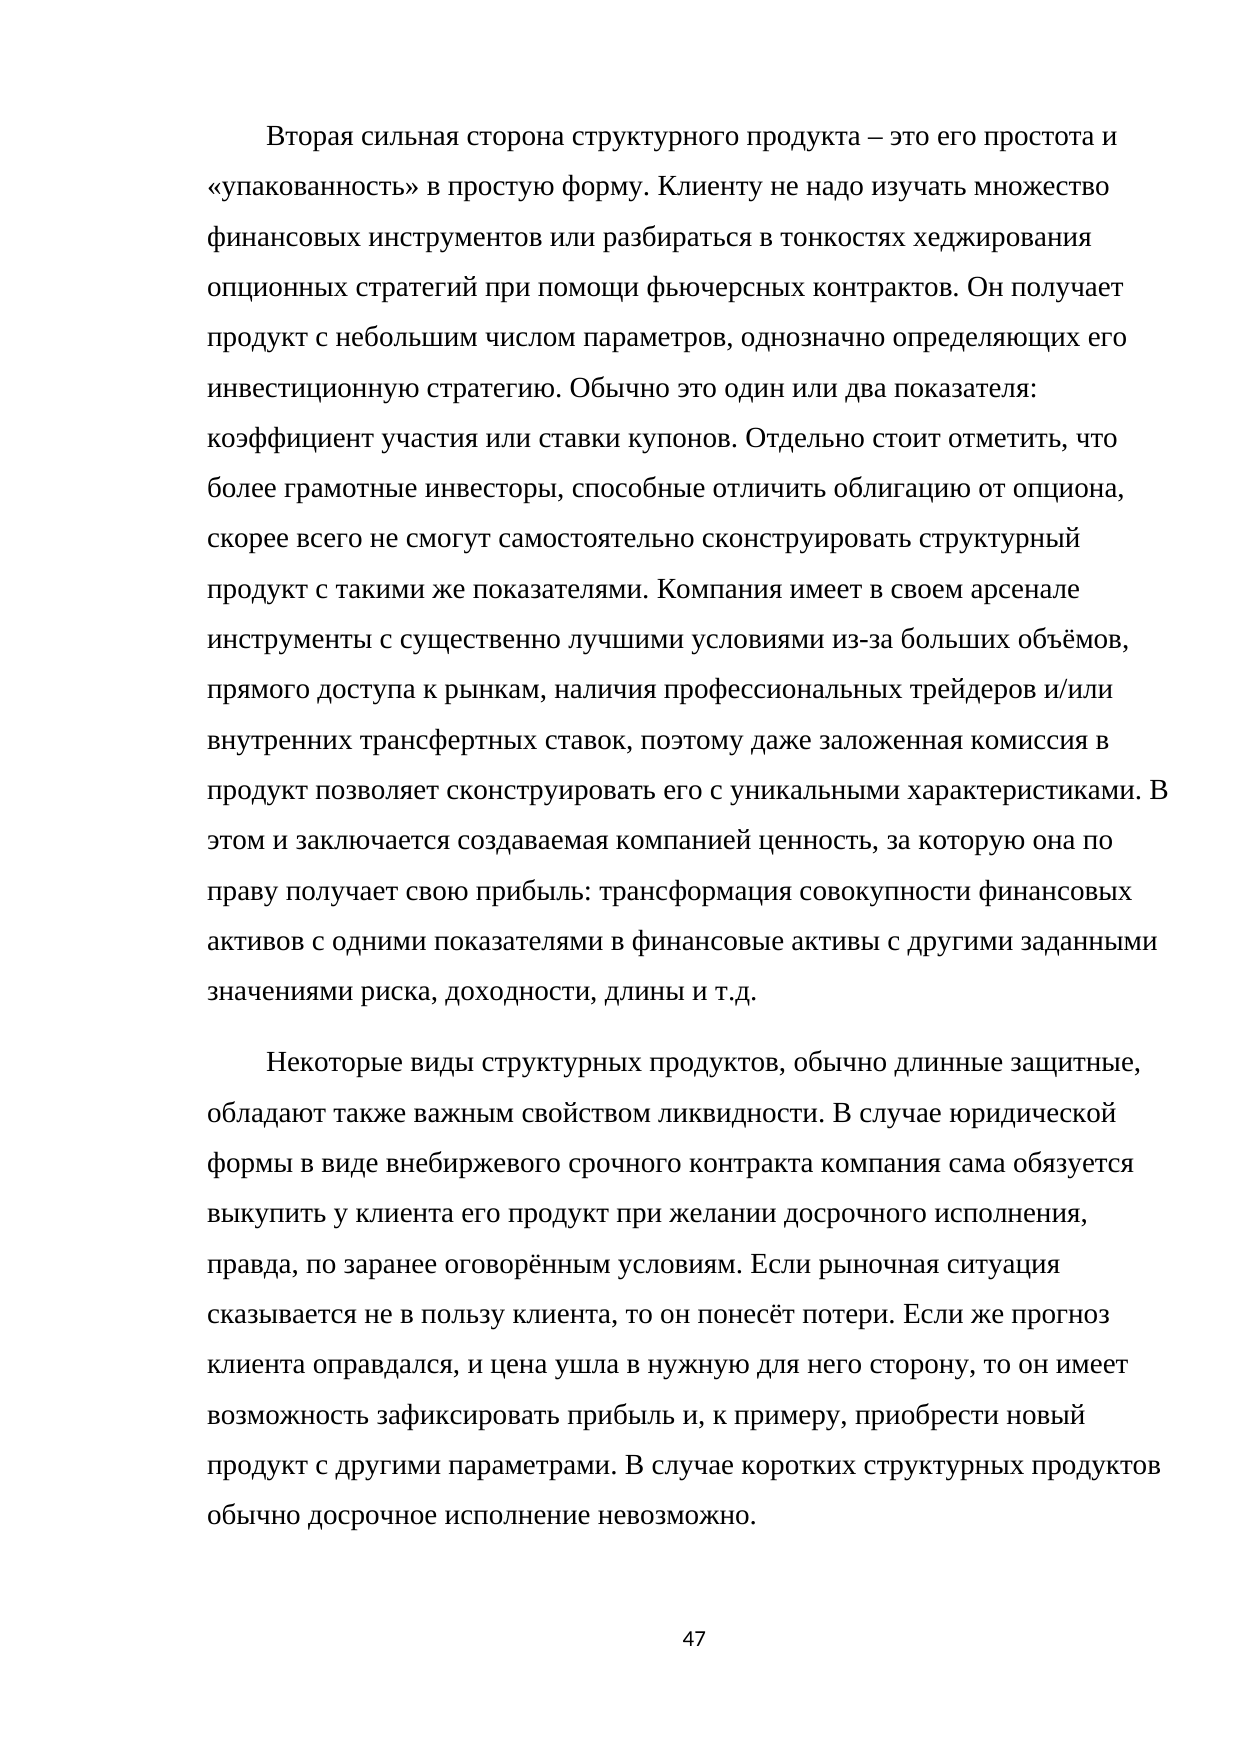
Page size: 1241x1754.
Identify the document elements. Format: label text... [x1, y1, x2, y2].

text Вторая сильная сторона структурного продукта – это его простота и «упакованность» в простую форму. Клиенту не надо изучать множество финансовых инструментов или разбираться в тонкостях хеджирования опционных стратегий при помощи фьючерсных контрактов. Он получает продукт с небольшим числом параметров, однозначно определяющих его инвестиционную стратегию. Обычно это один или два показателя: коэффициент участия или ставки купонов. Отдельно стоит отметить, что более грамотные инвесторы, способные отличить облигацию от опциона, скорее всего не смогут самостоятельно сконструировать структурный продукт с такими же показателями. Компания имеет в своем арсенале инструменты с существенно лучшими условиями из-за больших объёмов, прямого доступа к рынкам, наличия профессиональных трейдеров и/или внутренних трансфертных ставок, поэтому даже заложенная комиссия в продукт позволяет сконструировать его с уникальными характеристиками. В этом и заключается создаваемая компанией ценность, за которую она по праву получает свою прибыль: трансформация совокупности финансовых активов с одними показателями в финансовые активы с другими заданными значениями риска, доходности, длины и т.д. [207, 118, 1181, 1007]
text Некоторые виды структурных продуктов, обычно длинные защитные, обладают также важным свойством ликвидности. В случае юридической формы в виде внебиржевого срочного контракта компания сама обязуется выкупить у клиента его продукт при желании досрочного исполнения, правда, по заранее оговорённым условиям. Если рыночная ситуация сказывается не в пользу клиента, то он понесёт потери. Если же прогноз клиента оправдался, и цена ушла в нужную для него сторону, то он имеет возможность зафиксировать прибыль и, к примеру, приобрести новый продукт с другими параметрами. В случае коротких структурных продуктов обычно досрочное исполнение невозможно. [207, 1044, 1181, 1531]
